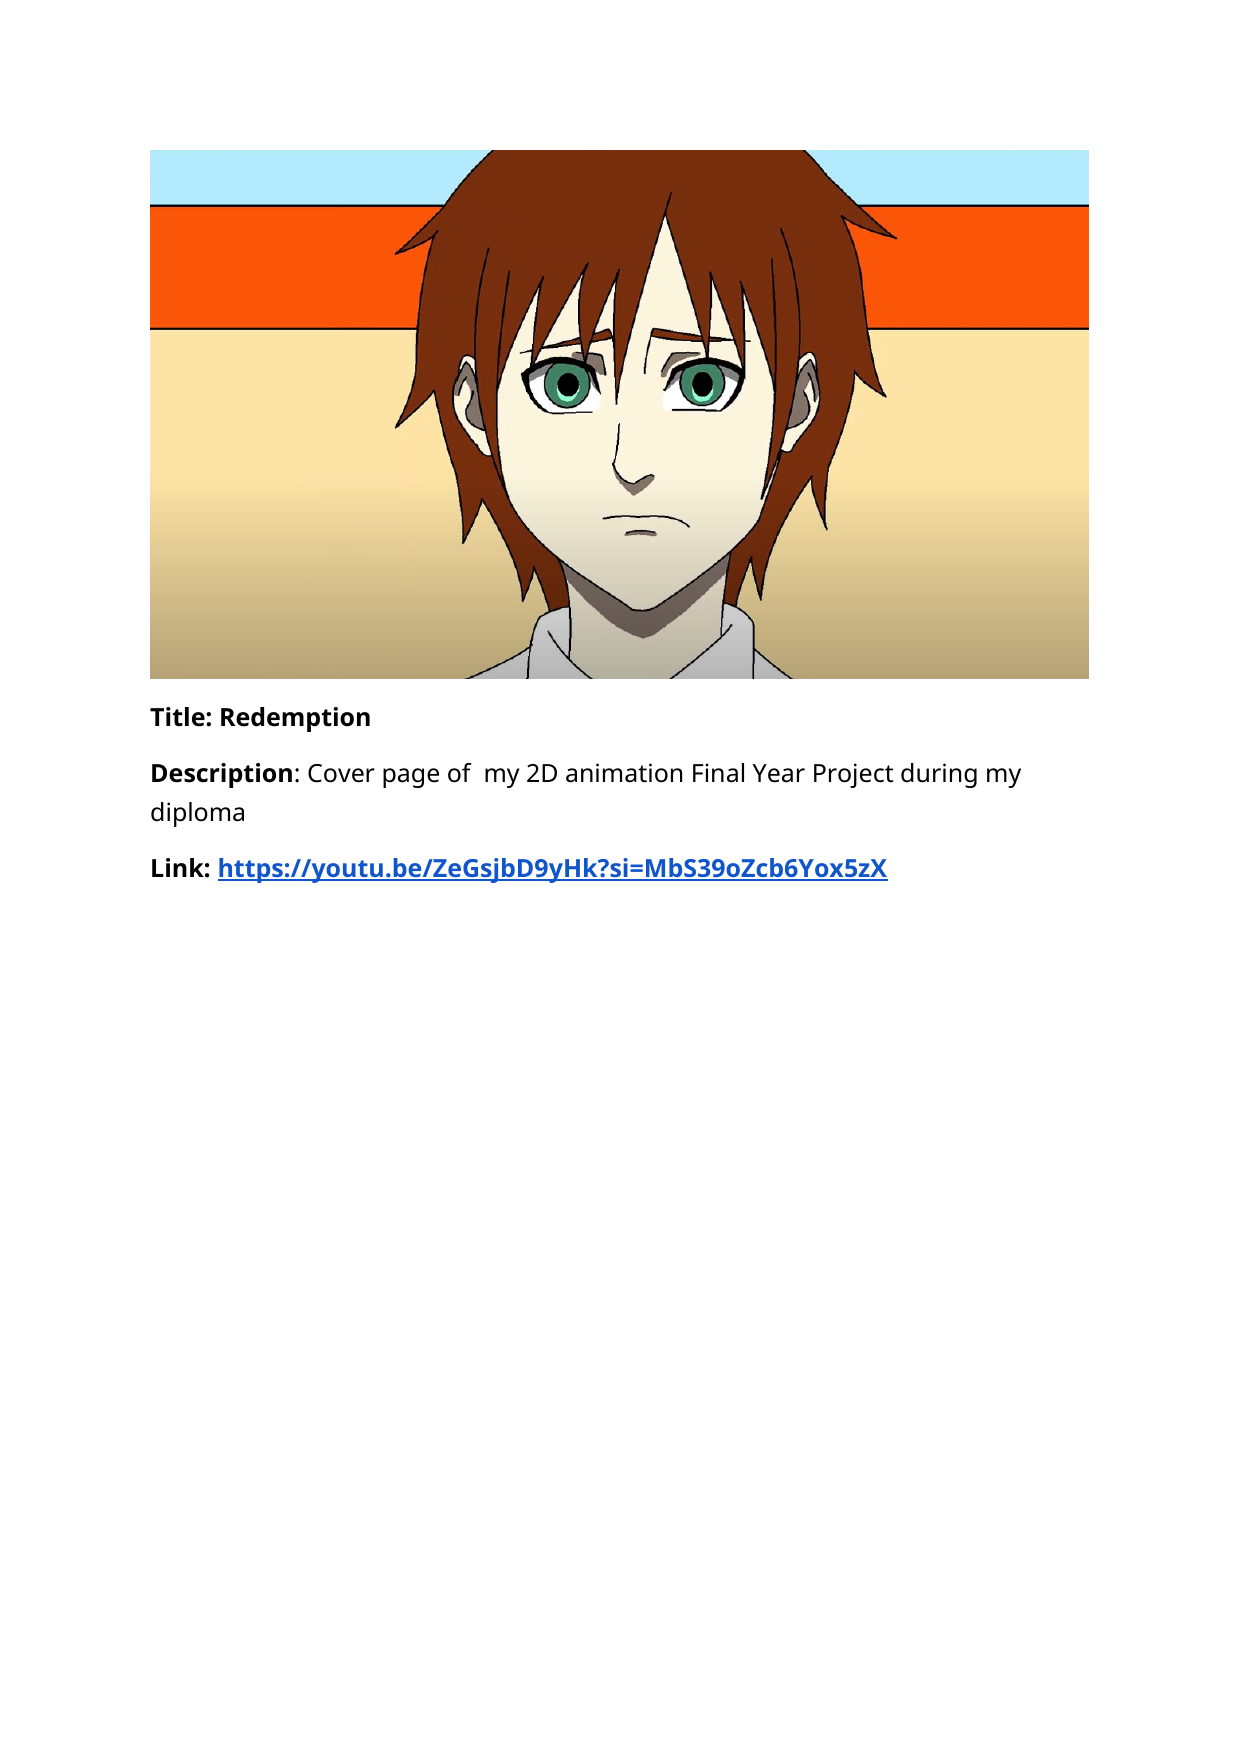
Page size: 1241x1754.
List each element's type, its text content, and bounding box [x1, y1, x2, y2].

text Description: Cover page of my 2D animation Final Year Project during my diploma [150, 756, 1090, 829]
picture [150, 150, 1089, 679]
text Title: Redemption [150, 700, 1090, 734]
text Link: https://youtu.be/ZeGsjbD9yHk?si=MbS39oZcb6Yox5zX [150, 851, 1090, 885]
